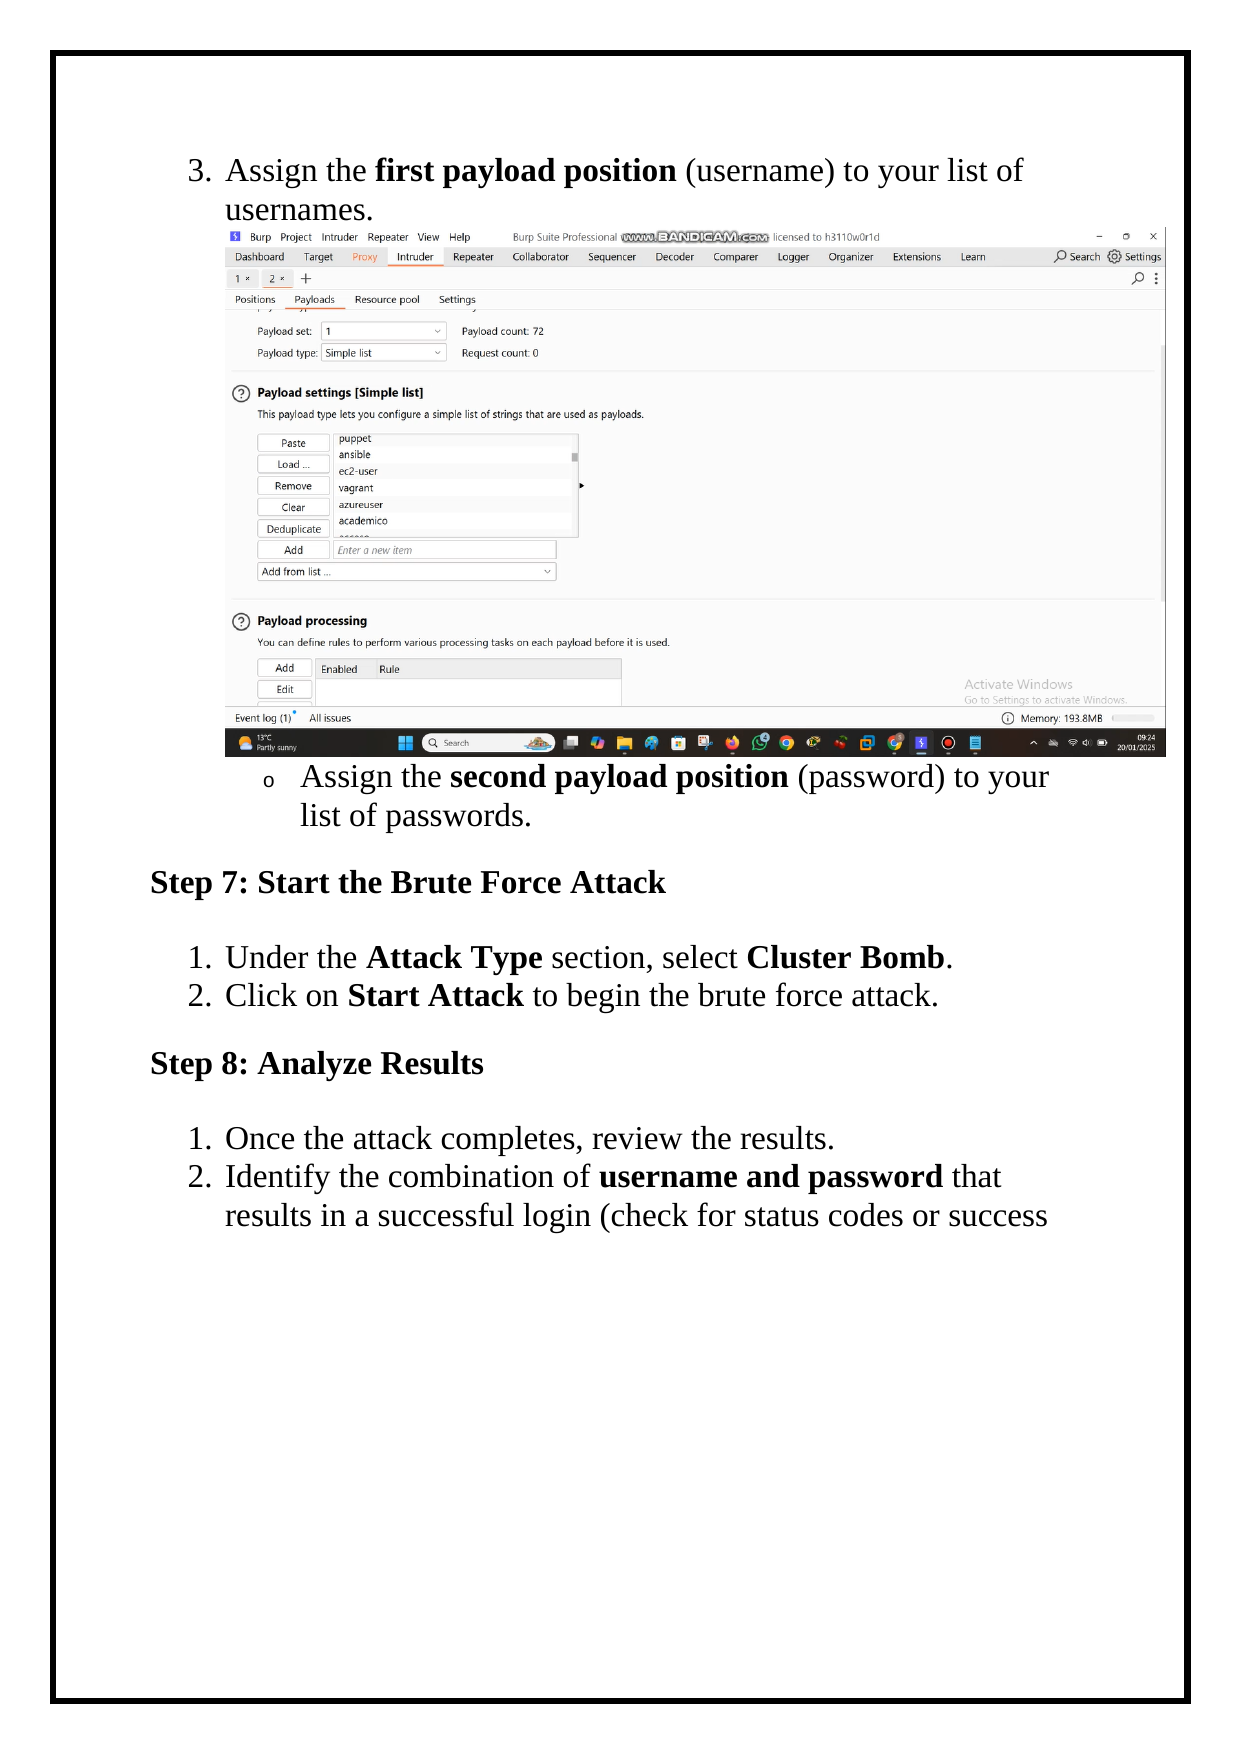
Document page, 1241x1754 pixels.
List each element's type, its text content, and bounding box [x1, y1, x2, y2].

list Click on Start Attack to begin the brute force attack. [187, 976, 1091, 1014]
list Once the attack completes, review the results. [187, 1118, 1091, 1157]
list Under the Attack Type section, select Cluster Bomb. [187, 937, 1091, 976]
subtitle Step 8: Analyze Results [150, 1043, 1091, 1082]
subtitle Step 7: Start the Brute Force Attack [150, 862, 1091, 901]
list Assign the second payload position (password) to your list of passwords. [262, 757, 1091, 833]
picture [225, 227, 1166, 757]
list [187, 1157, 1091, 1233]
